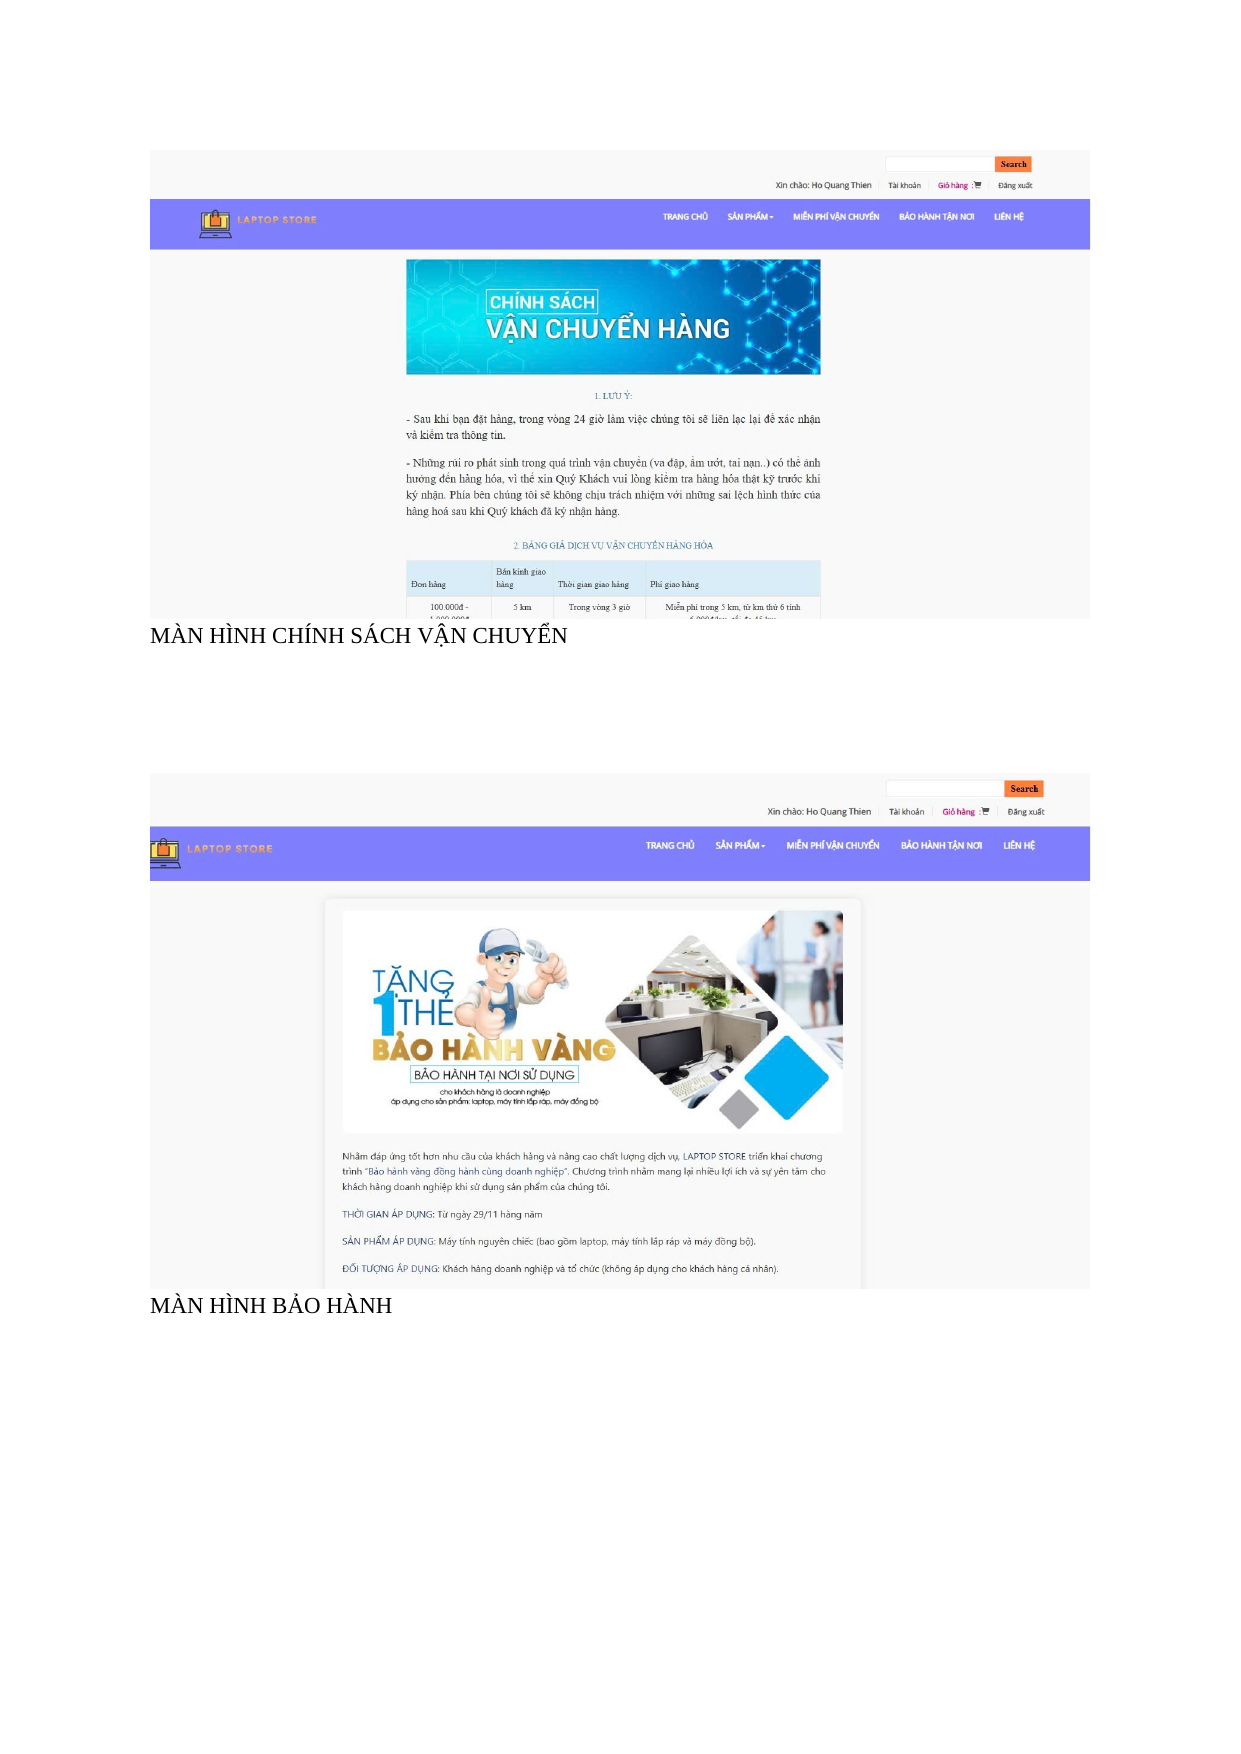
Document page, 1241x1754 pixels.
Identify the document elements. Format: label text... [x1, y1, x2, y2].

picture [150, 150, 1091, 619]
picture [150, 773, 1091, 1289]
text MÀN HÌNH BẢO HÀNH [150, 1292, 1090, 1318]
text MÀN HÌNH CHÍNH SÁCH VẬN CHUYỂN [150, 623, 1090, 649]
